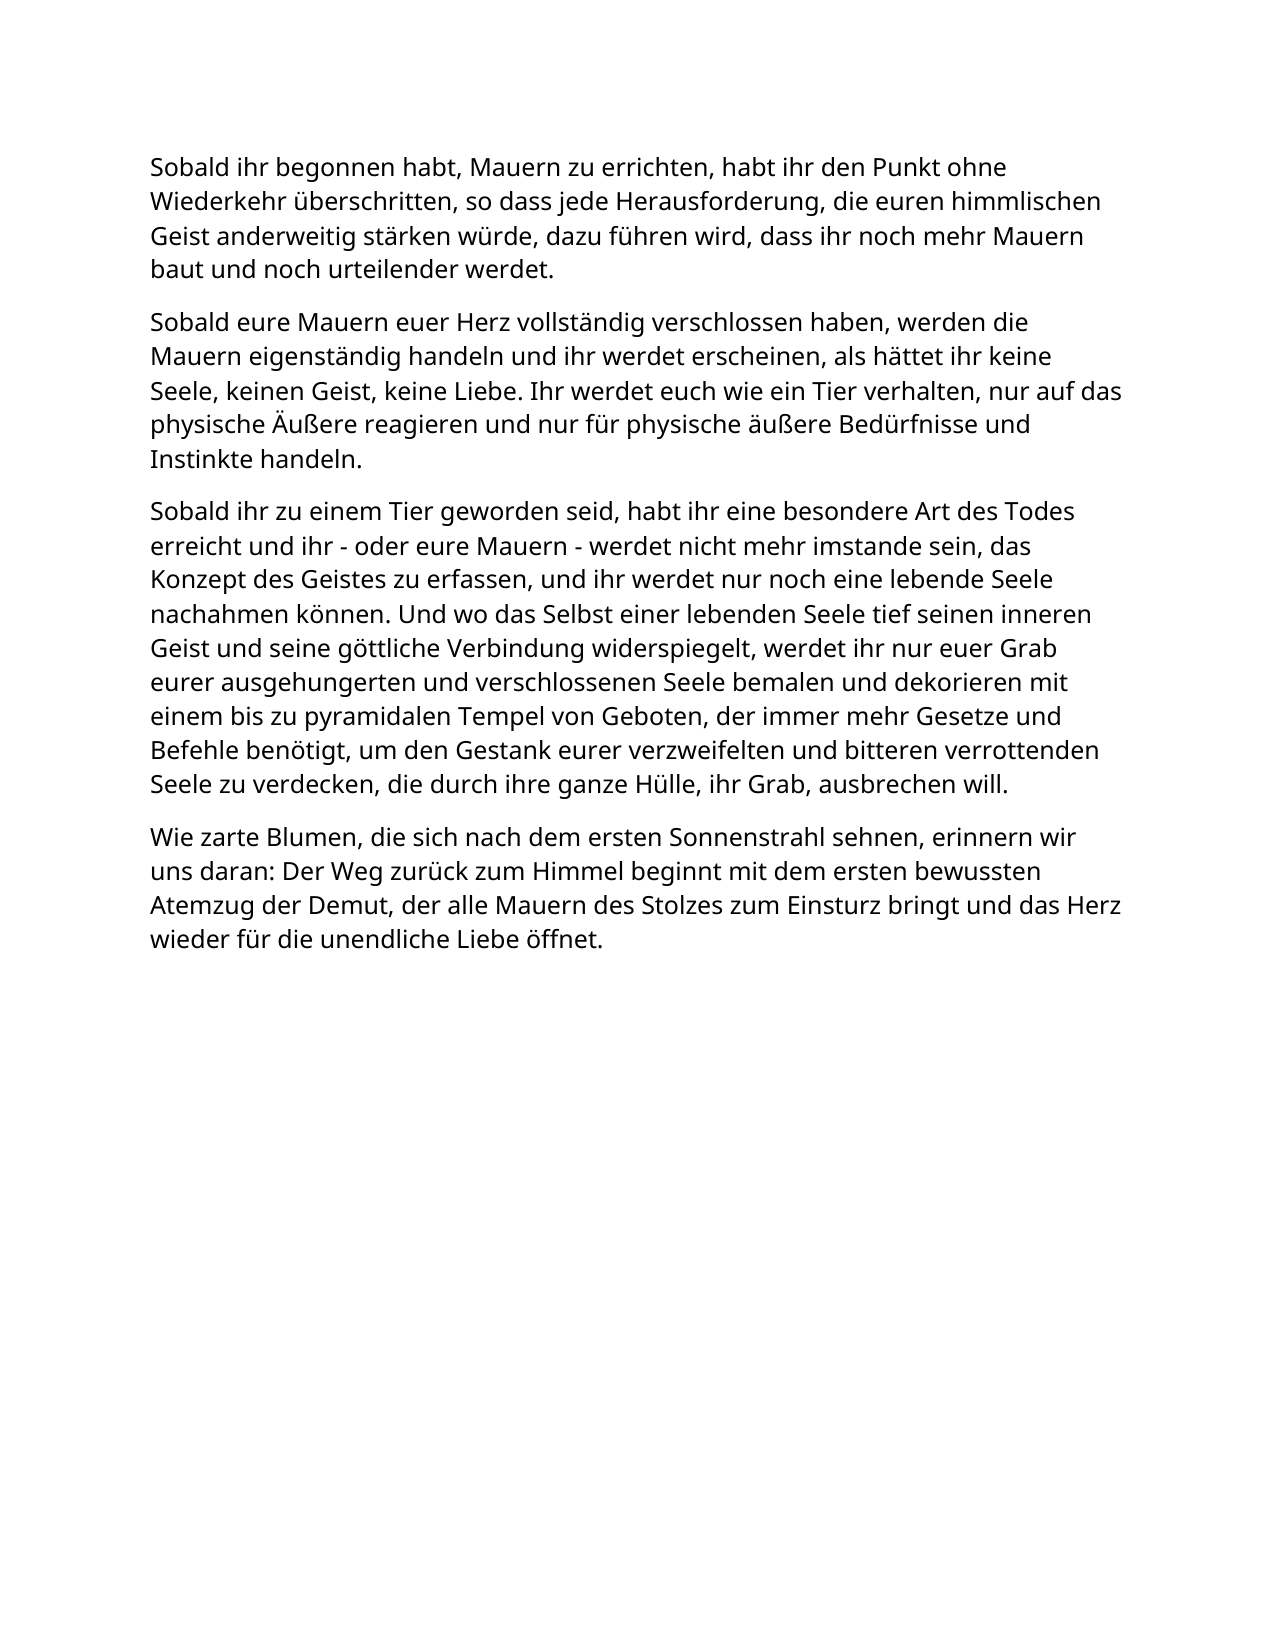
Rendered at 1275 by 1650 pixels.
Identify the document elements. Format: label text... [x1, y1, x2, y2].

text Wie zarte Blumen, die sich nach dem ersten Sonnenstrahl sehnen, erinnern wir uns daran: Der Weg zurück zum Himmel beginnt mit dem ersten bewussten Atemzug der Demut, der alle Mauern des Stolzes zum Einsturz bringt und das Herz wieder für die unendliche Liebe öffnet. [150, 819, 1125, 956]
text Sobald ihr begonnen habt, Mauern zu errichten, habt ihr den Punkt ohne Wiederkehr überschritten, so dass jede Herausforderung, die euren himmlischen Geist anderweitig stärken würde, dazu führen wird, dass ihr noch mehr Mauern baut und noch urteilender werdet. [150, 150, 1125, 286]
text Sobald eure Mauern euer Herz vollständig verschlossen haben, werden die Mauern eigenständig handeln und ihr werdet erscheinen, als hättet ihr keine Seele, keinen Geist, keine Liebe. Ihr werdet euch wie ein Tier verhalten, nur auf das physische Äußere reagieren und nur für physische äußere Bedürfnisse und Instinkte handeln. [150, 305, 1125, 475]
text Sobald ihr zu einem Tier geworden seid, habt ihr eine besondere Art des Todes erreicht und ihr - oder eure Mauern - werdet nicht mehr imstande sein, das Konzept des Geistes zu erfassen, und ihr werdet nur noch eine lebende Seele nachahmen können. Und wo das Selbst einer lebenden Seele tief seinen inneren Geist und seine göttliche Verbindung widerspiegelt, werdet ihr nur euer Grab eurer ausgehungerten und verschlossenen Seele bemalen und dekorieren mit einem bis zu pyramidalen Tempel von Geboten, der immer mehr Gesetze und Befehle benötigt, um den Gestank eurer verzweifelten und bitteren verrottenden Seele zu verdecken, die durch ihre ganze Hülle, ihr Grab, ausbrechen will. [150, 494, 1125, 801]
